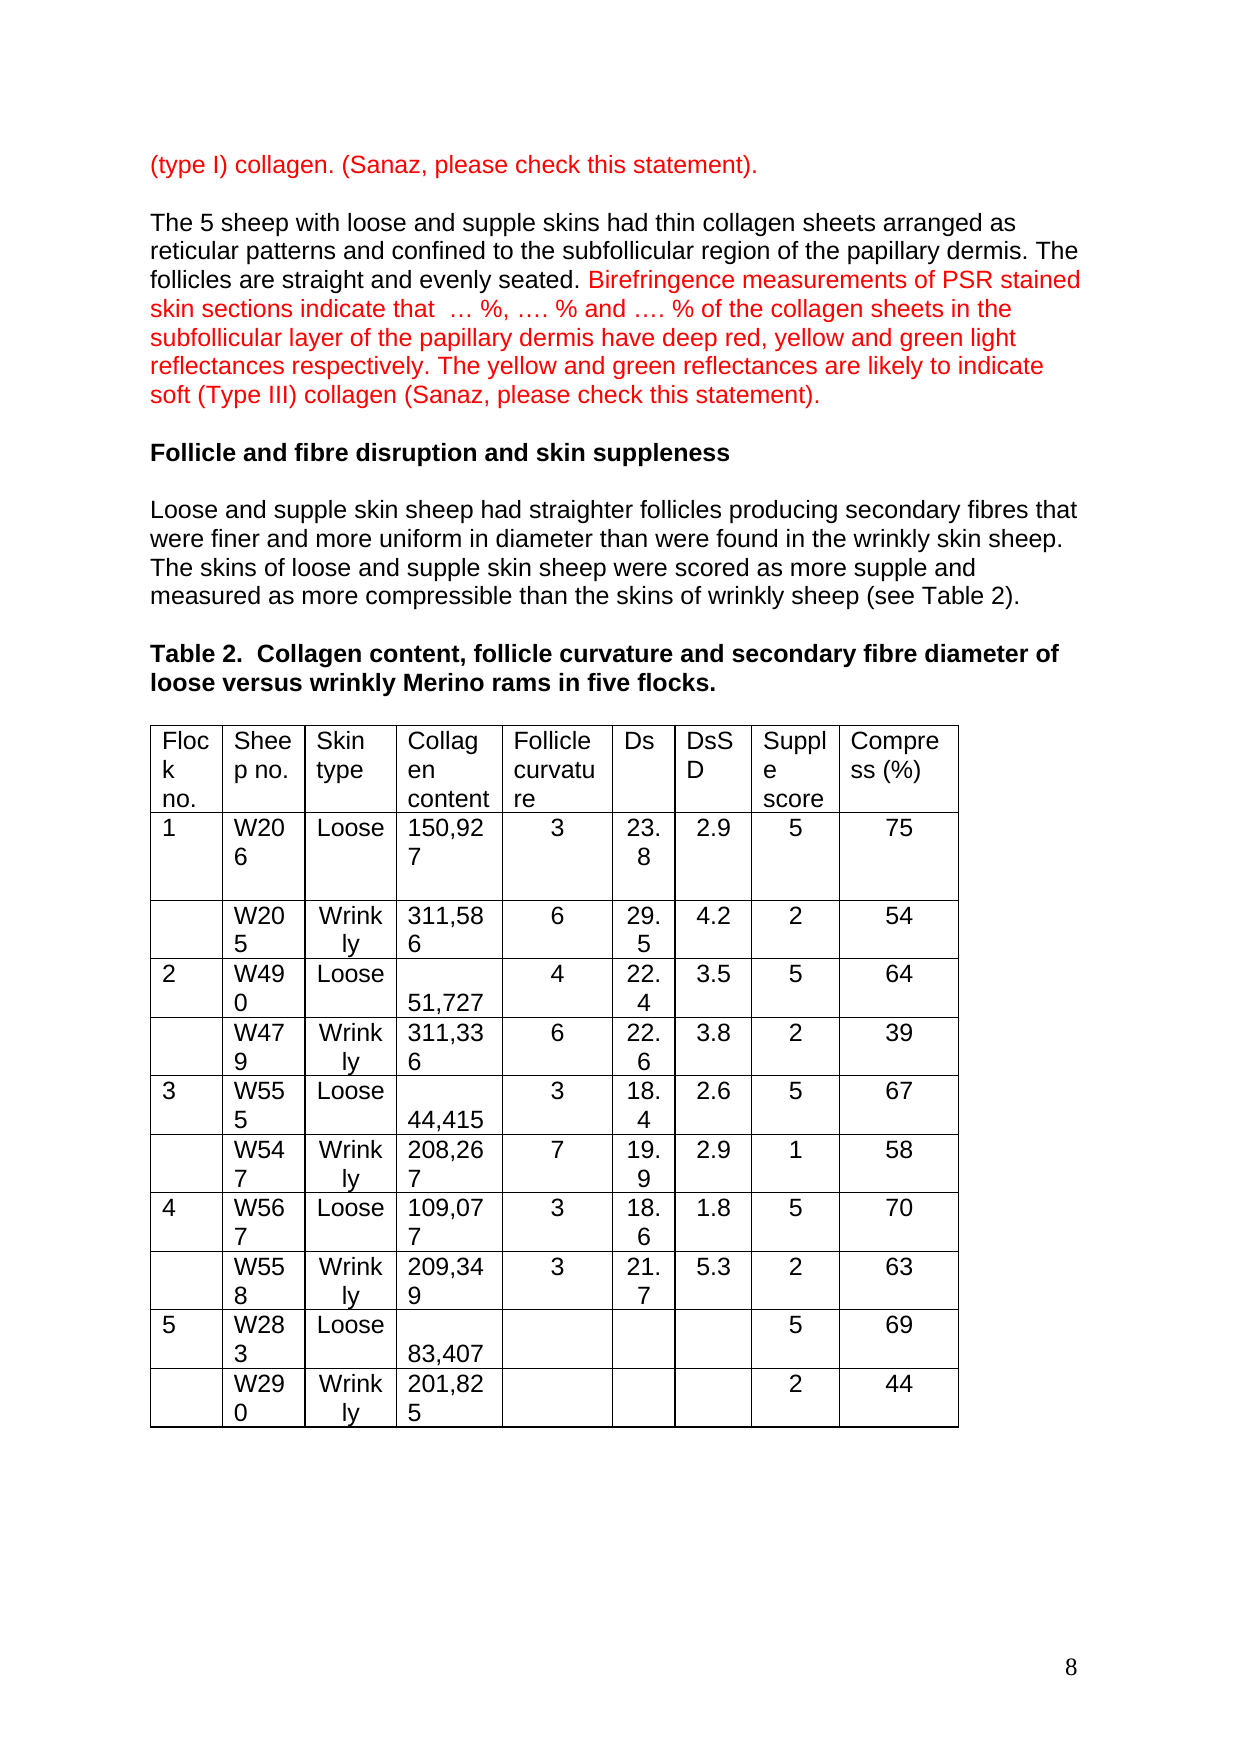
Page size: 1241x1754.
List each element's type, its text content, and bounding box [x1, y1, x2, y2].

table_header Supple score [752, 726, 839, 812]
table_cell 2 [752, 1252, 839, 1309]
table_cell [151, 1369, 222, 1426]
table_cell 22.6 [613, 1018, 674, 1075]
table_cell [151, 1018, 222, 1075]
table_cell W558 [223, 1252, 304, 1309]
table_cell 22.4 [613, 959, 674, 1017]
table_cell Wrinkly [306, 1369, 396, 1426]
table_cell 3 [503, 1193, 612, 1251]
table_header Skin type [306, 726, 396, 812]
table_cell 201,825 [397, 1369, 502, 1426]
table_cell 83,407 [397, 1310, 502, 1368]
table_cell 208,267 [397, 1135, 502, 1192]
table_cell 1 [752, 1135, 839, 1192]
table_cell Loose [306, 959, 396, 1017]
table_cell 5 [752, 959, 839, 1017]
table_cell 75 [840, 813, 958, 899]
table_cell Loose [306, 813, 396, 899]
table_cell W567 [223, 1193, 304, 1251]
table_cell 63 [840, 1252, 958, 1309]
table_cell 39 [840, 1018, 958, 1075]
table_cell 18.4 [613, 1076, 674, 1134]
table_cell 58 [840, 1135, 958, 1192]
table_cell 5 [752, 813, 839, 899]
table_cell W283 [223, 1310, 304, 1368]
table_cell 311,586 [397, 901, 502, 958]
table_cell 44 [840, 1369, 958, 1426]
table_cell 29.5 [613, 901, 674, 958]
table_cell 2 [752, 1018, 839, 1075]
table_header Flock no. [151, 726, 222, 812]
table_header Sheep no. [223, 726, 304, 812]
table_cell 3 [503, 813, 612, 899]
table_cell W205 [223, 901, 304, 958]
table_cell W555 [223, 1076, 304, 1134]
table_cell [503, 1310, 612, 1368]
table_cell 209,349 [397, 1252, 502, 1309]
table_cell 1.8 [676, 1193, 751, 1251]
table_cell 2 [151, 959, 222, 1017]
table_cell 5 [752, 1310, 839, 1368]
table_cell 2.6 [676, 1076, 751, 1134]
table_cell W206 [223, 813, 304, 899]
table_cell 1 [151, 813, 222, 899]
table_cell 5 [752, 1193, 839, 1251]
table_cell 4.2 [676, 901, 751, 958]
table_cell 19.9 [613, 1135, 674, 1192]
table_cell 5.3 [676, 1252, 751, 1309]
table_header Follicle curvature [503, 726, 612, 812]
table_header DsSD [676, 726, 751, 812]
table_cell Loose [306, 1076, 396, 1134]
table_cell 2.9 [676, 813, 751, 899]
table_cell 3.8 [676, 1018, 751, 1075]
table_cell W290 [223, 1369, 304, 1426]
table_cell 6 [503, 1018, 612, 1075]
table_cell 69 [840, 1310, 958, 1368]
table_cell 109,077 [397, 1193, 502, 1251]
table_cell 21.7 [613, 1252, 674, 1309]
table_cell 54 [840, 901, 958, 958]
table_cell [676, 1369, 751, 1426]
table_header Compress (%) [840, 726, 958, 812]
table_cell [503, 1369, 612, 1426]
table_cell 150,927 [397, 813, 502, 899]
table_cell 7 [503, 1135, 612, 1192]
table_header Ds [613, 726, 674, 812]
table_header Collagen content [397, 726, 502, 812]
table_cell 3 [503, 1076, 612, 1134]
table_cell W490 [223, 959, 304, 1017]
table_cell 2.9 [676, 1135, 751, 1192]
table_cell [613, 1310, 674, 1368]
table_cell 44,415 [397, 1076, 502, 1134]
table_cell [676, 1310, 751, 1368]
table_cell 311,336 [397, 1018, 502, 1075]
table_cell 67 [840, 1076, 958, 1134]
table_cell W547 [223, 1135, 304, 1192]
table_cell [151, 1135, 222, 1192]
table_cell [151, 901, 222, 958]
text The 5 sheep with loose and supple skins had thin collagen sheets arranged as reticular patterns and confined to the subfollicular region of the papillary dermis. The follicles are straight and evenly seated. Birefringence measurements of PSR stained skin sections indicate that … %, …. % and …. % of the collagen sheets in the subfollicular layer of the papillary dermis have deep red, yellow and green light reflectances respectively. The yellow and green reflectances are likely to indicate soft (Type III) collagen (Sanaz, please check this statement). [150, 207, 1090, 409]
table_cell 18.6 [613, 1193, 674, 1251]
table_cell 23.8 [613, 813, 674, 899]
table_cell 2 [752, 1369, 839, 1426]
text Follicle and fibre disruption and skin suppleness [150, 437, 1090, 466]
table_cell [613, 1369, 674, 1426]
text Loose and supple skin sheep had straighter follicles producing secondary fibres that were finer and more uniform in diameter than were found in the wrinkly skin sheep. The skins of loose and supple skin sheep were scored as more supple and measured as more compressible than the skins of wrinkly sheep (see Table 2). [150, 495, 1090, 610]
table_cell Wrinkly [306, 1018, 396, 1075]
table_cell Wrinkly [306, 901, 396, 958]
table_cell 3.5 [676, 959, 751, 1017]
table_cell Wrinkly [306, 1135, 396, 1192]
table_cell 4 [151, 1193, 222, 1251]
table_cell Loose [306, 1193, 396, 1251]
table_cell 64 [840, 959, 958, 1017]
table_cell Wrinkly [306, 1252, 396, 1309]
table_cell 6 [503, 901, 612, 958]
table_cell 70 [840, 1193, 958, 1251]
table_cell W479 [223, 1018, 304, 1075]
table_cell 4 [503, 959, 612, 1017]
table_cell 5 [752, 1076, 839, 1134]
table_cell 3 [151, 1076, 222, 1134]
text Table 2. Collagen content, follicle curvature and secondary fibre diameter of loose versus wrinkly Merino rams in five flocks. [150, 639, 1090, 696]
table_cell 51,727 [397, 959, 502, 1017]
table_cell 2 [752, 901, 839, 958]
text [150, 150, 1090, 179]
table_cell [151, 1252, 222, 1309]
table_cell Loose [306, 1310, 396, 1368]
table_cell 5 [151, 1310, 222, 1368]
table_cell 3 [503, 1252, 612, 1309]
